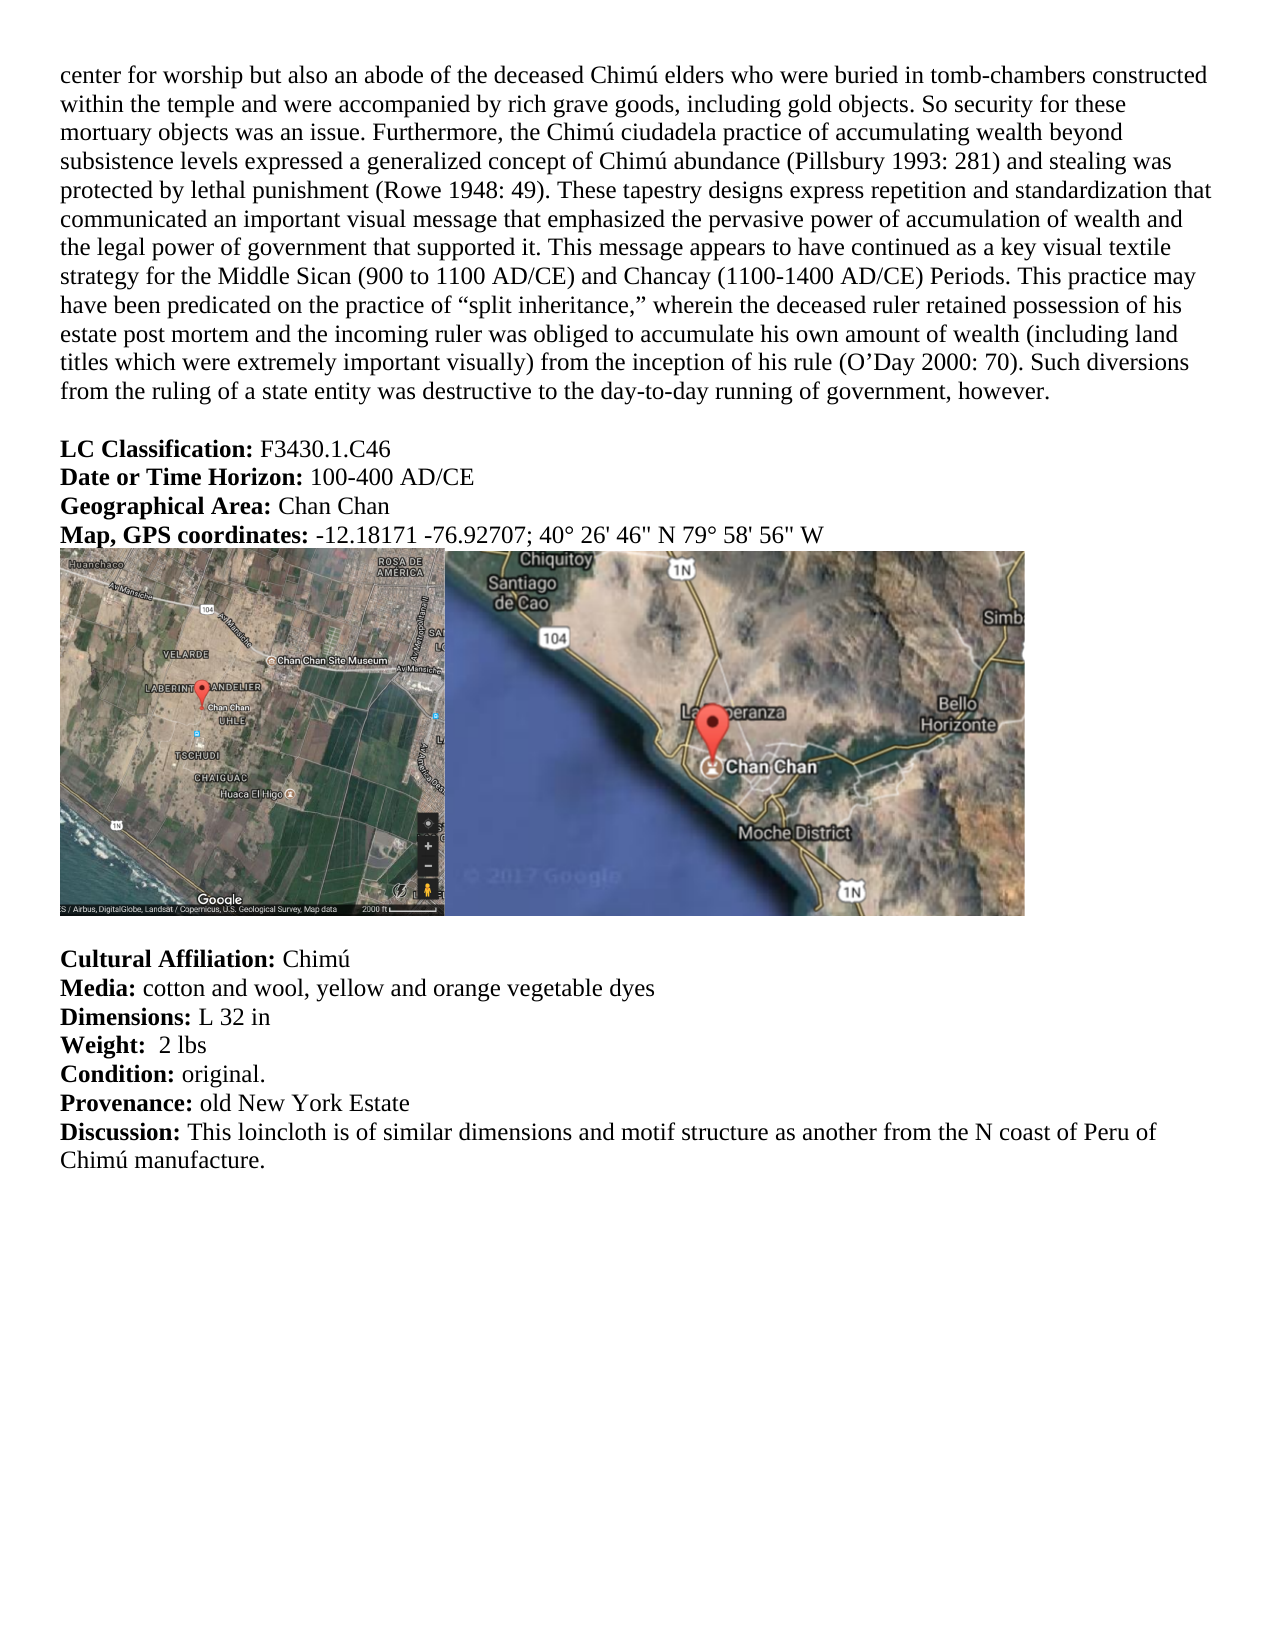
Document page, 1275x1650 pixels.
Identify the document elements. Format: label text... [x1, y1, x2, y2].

text Map, GPS coordinates: -12.18171 -76.92707; 40° 26' 46" N 79° 58' 56" W [60, 520, 1215, 549]
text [60, 60, 1215, 405]
text Cultural Affiliation: Chimú [60, 944, 1215, 973]
text Discussion: This loincloth is of similar dimensions and motif structure as another from the N coast of Peru of Chimú manufacture. [60, 1117, 1215, 1174]
text Condition: original. [60, 1059, 1215, 1088]
text Media: cotton and wool, yellow and orange vegetable dyes [60, 973, 1215, 1002]
picture [60, 548, 1025, 916]
text Geographical Area: Chan Chan [60, 491, 1215, 520]
text Provenance: old New York Estate [60, 1088, 1215, 1117]
text LC Classification: F3430.1.C46 [60, 434, 1215, 462]
text Date or Time Horizon: 100-400 AD/CE [60, 462, 1215, 491]
text Dimensions: L 32 in [60, 1002, 1215, 1031]
text Weight: 2 lbs [60, 1031, 1215, 1059]
